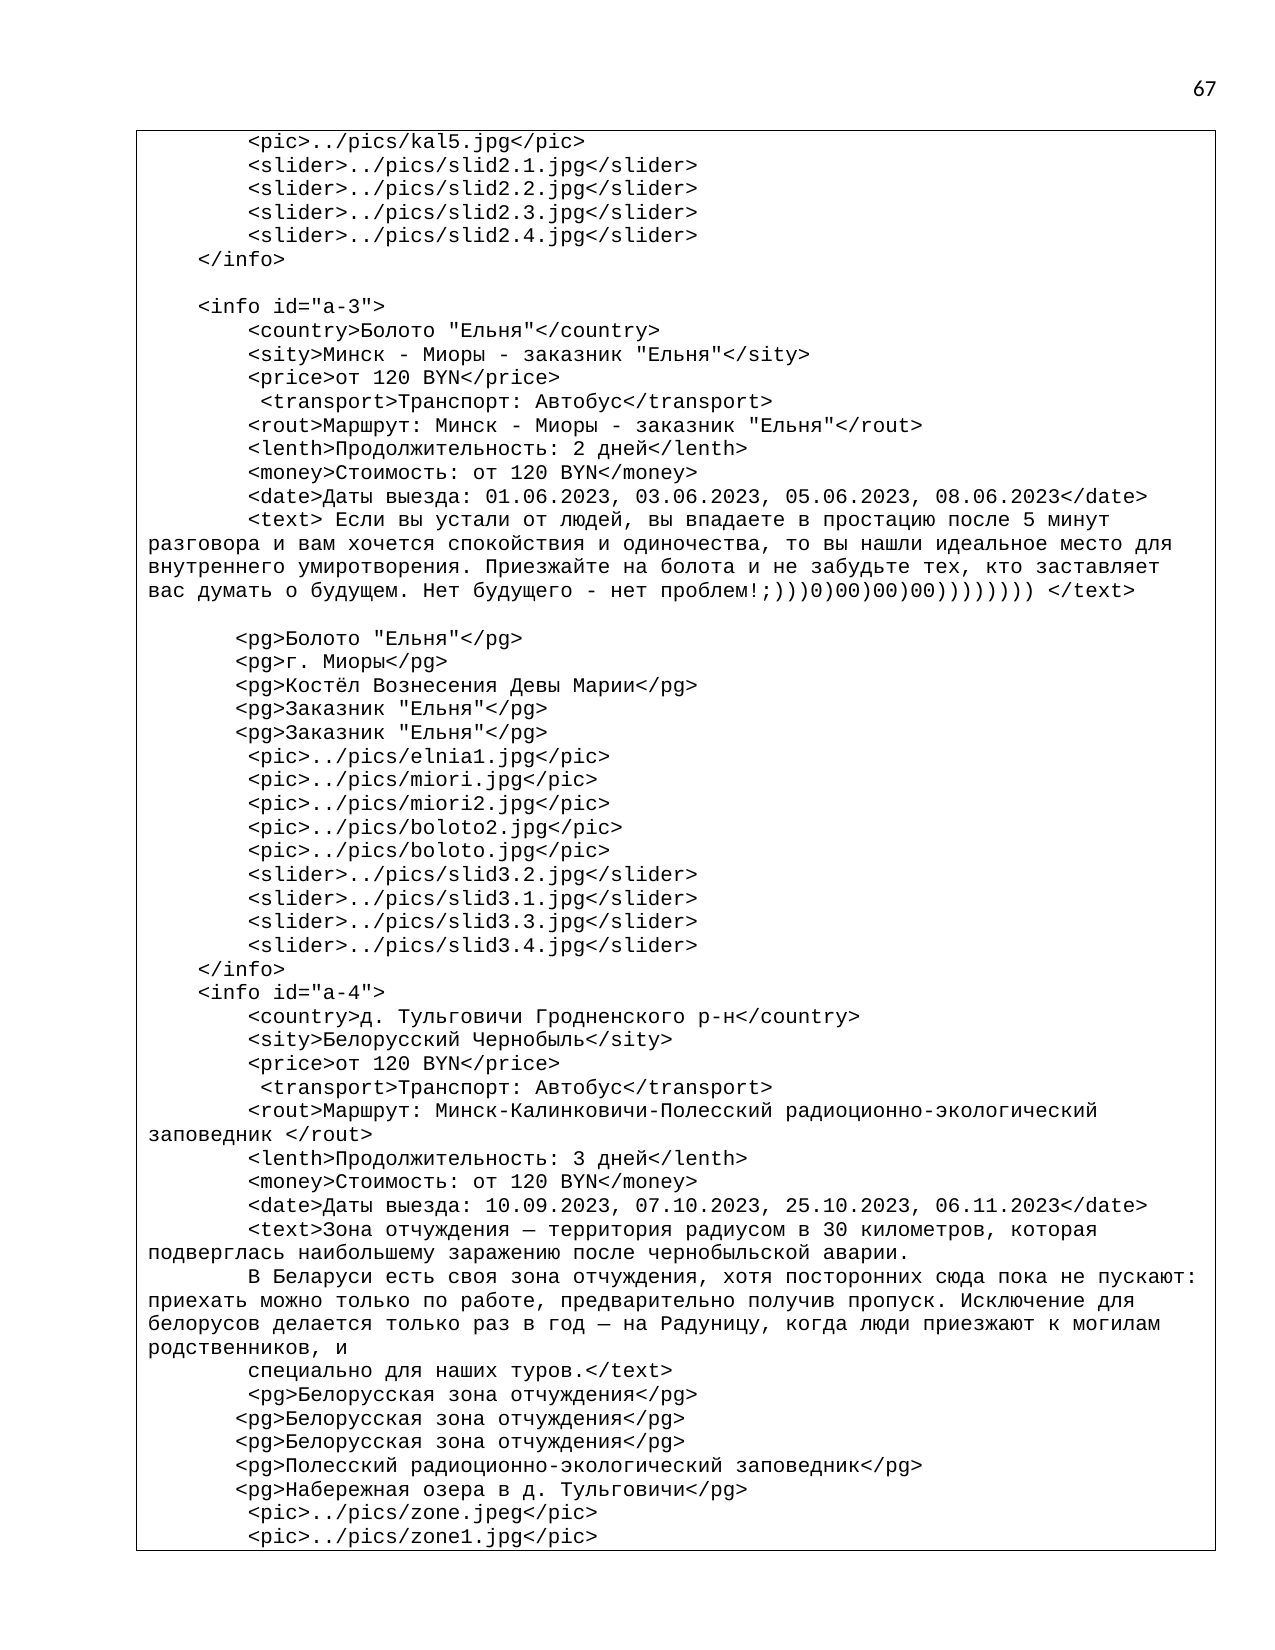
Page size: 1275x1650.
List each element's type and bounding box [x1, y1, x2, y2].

table_header [137, 131, 1215, 1550]
